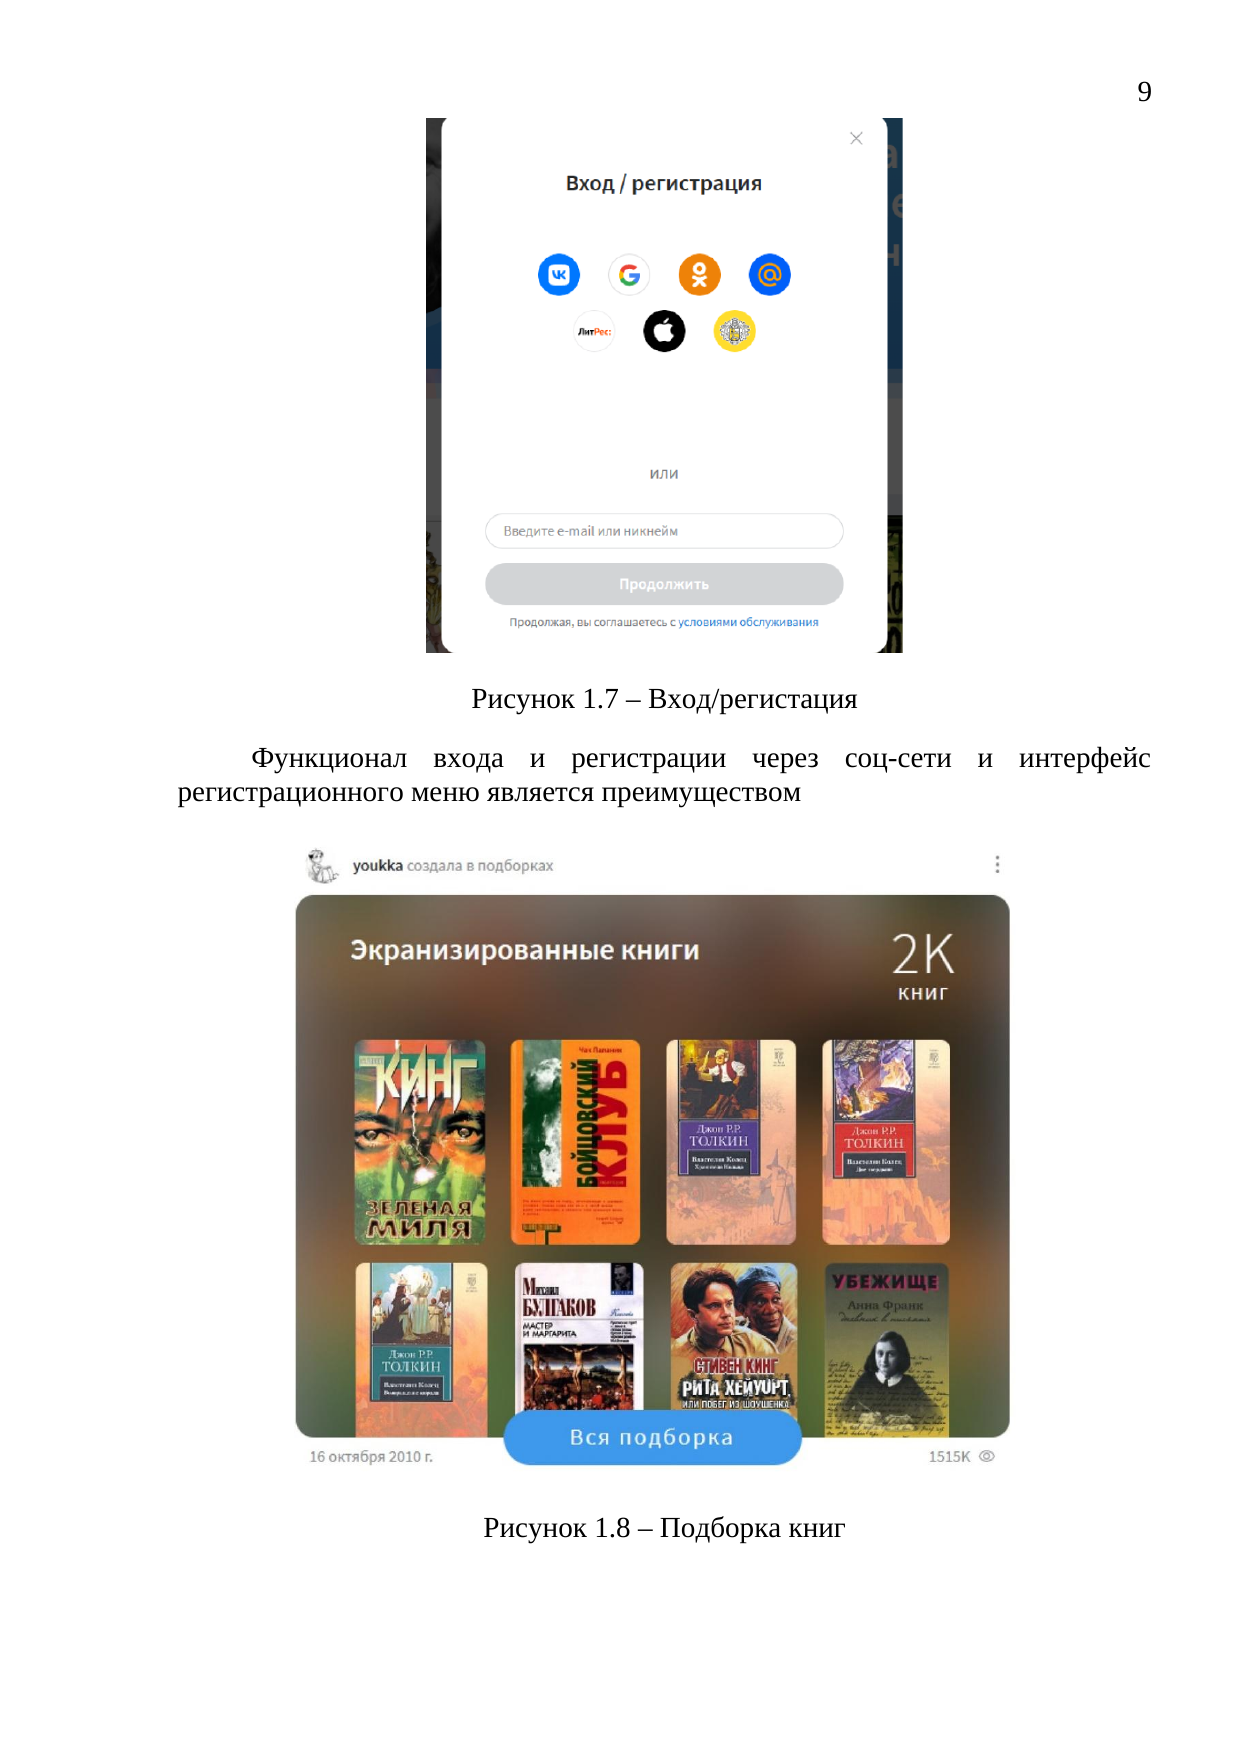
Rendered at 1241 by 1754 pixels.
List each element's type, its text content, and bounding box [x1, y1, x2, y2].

picture [283, 836, 1046, 1481]
text Функционал входа и регистрации через соц-сети и интерфейс регистрационного меню является преимуществом [177, 740, 1152, 807]
text Рисунок 1.8 – Подборка книг [177, 1510, 1152, 1543]
picture [426, 118, 903, 653]
text Рисунок 1.7 – Вход/регистация [177, 682, 1152, 715]
